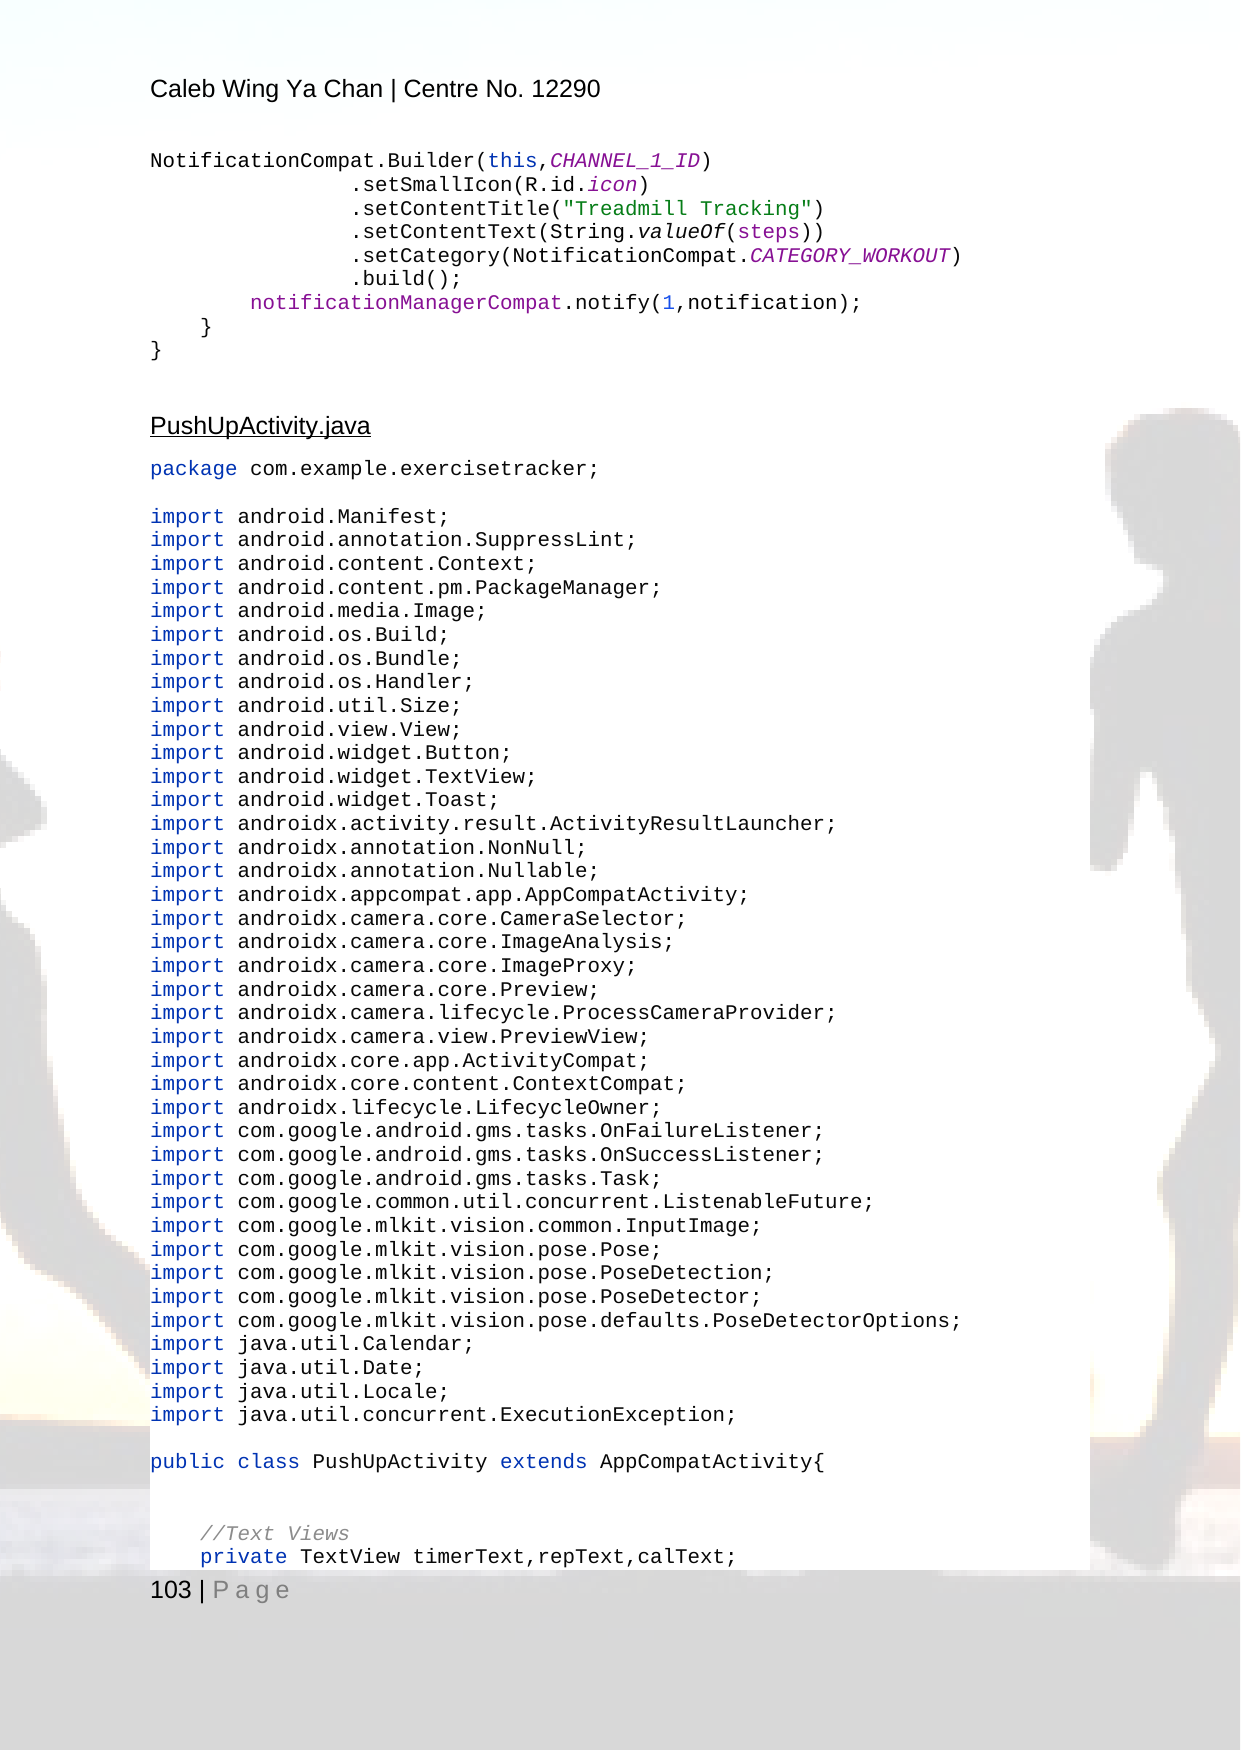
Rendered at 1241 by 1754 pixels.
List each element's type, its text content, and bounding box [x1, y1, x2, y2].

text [150, 458, 1090, 1570]
text PushUpActivity.java [150, 411, 1090, 439]
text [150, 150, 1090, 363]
